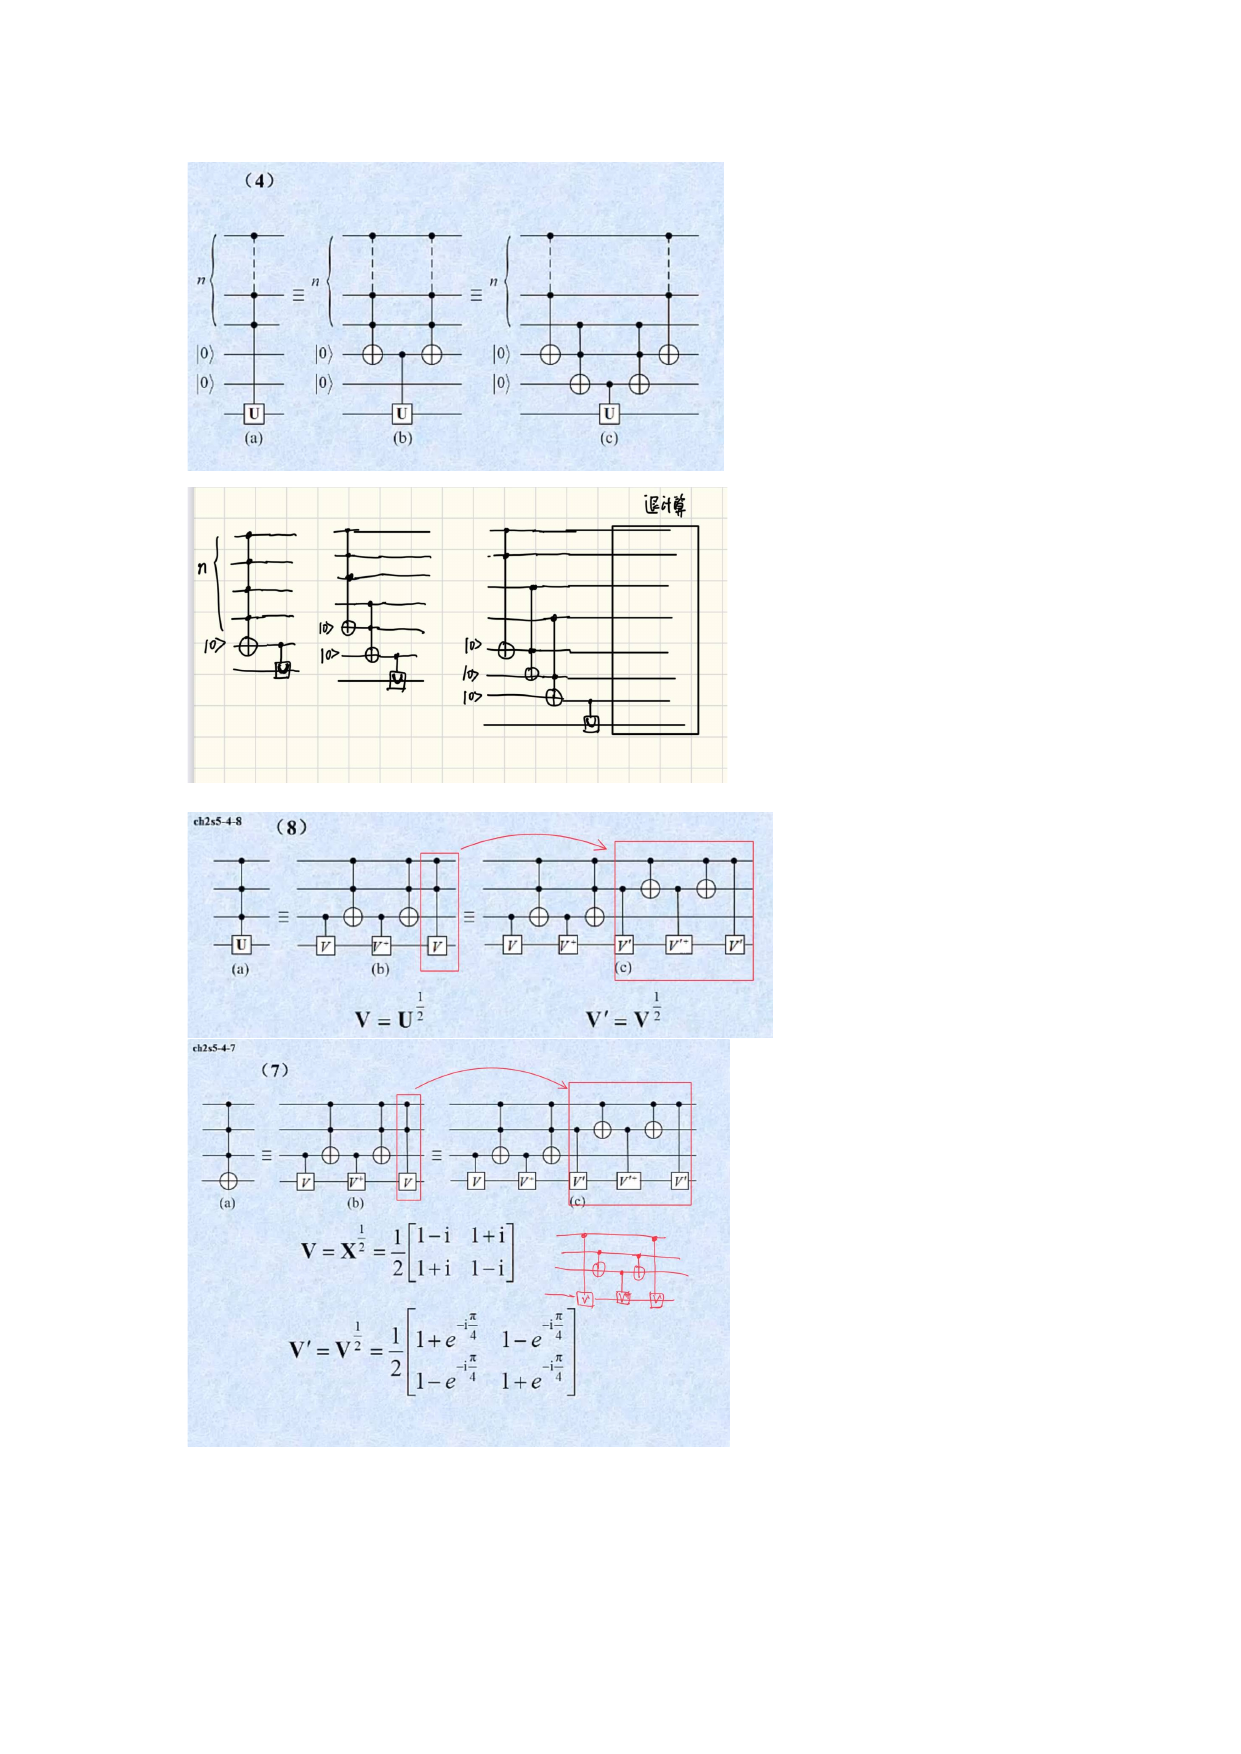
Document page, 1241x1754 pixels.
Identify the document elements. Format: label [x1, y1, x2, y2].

picture [187, 1039, 730, 1447]
picture [187, 487, 728, 783]
picture [187, 162, 724, 471]
picture [187, 812, 773, 1038]
